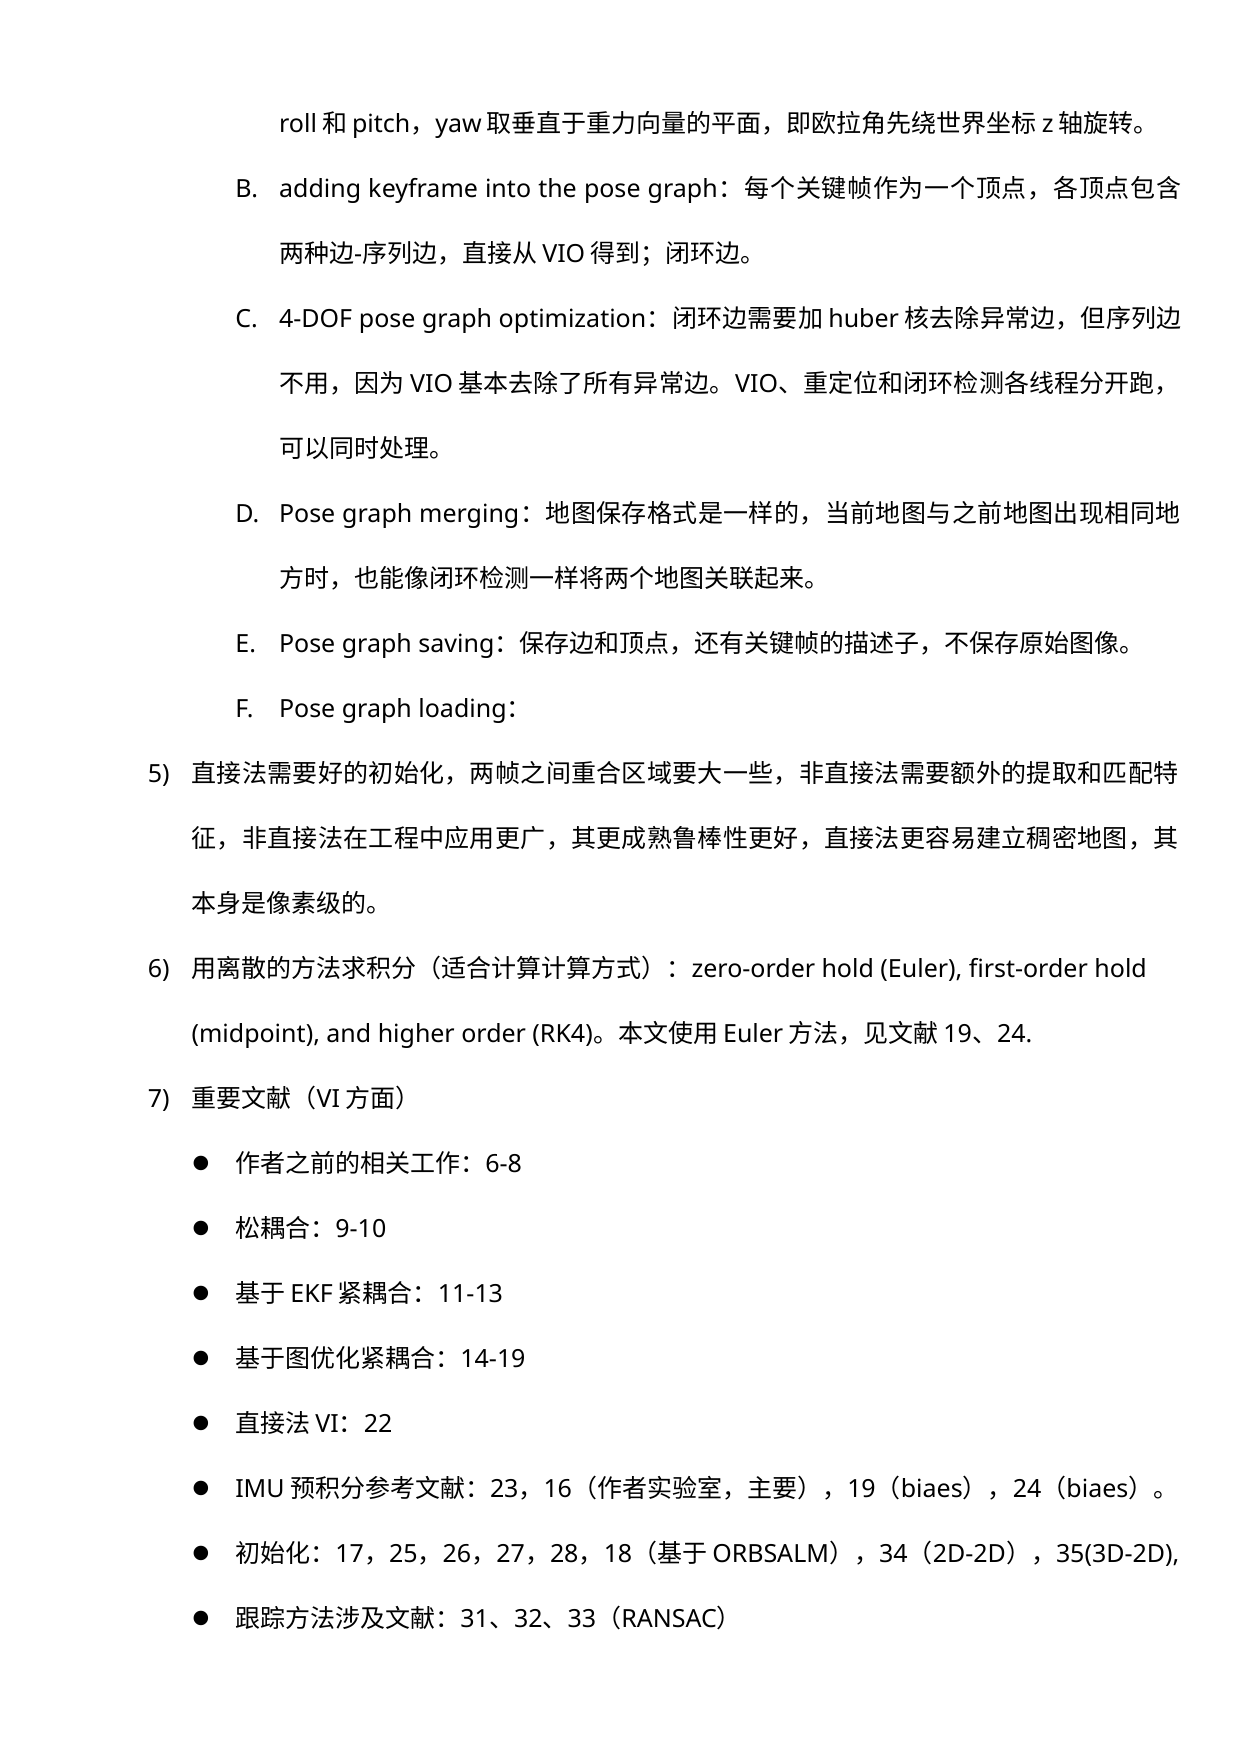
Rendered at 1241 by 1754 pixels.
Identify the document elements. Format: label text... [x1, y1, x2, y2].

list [235, 89, 1181, 154]
list 跟踪方法涉及文献：31、32、33（RANSAC） [191, 1584, 1181, 1649]
list adding keyframe into the pose graph：每个关键帧作为一个顶点，各顶点包含两种边-序列边，直接从VIO得到；闭环边。 [235, 154, 1181, 284]
list 用离散的方法求积分（适合计算计算方式）：zero-order hold (Euler), first-order hold [148, 934, 1181, 999]
list Pose graph merging：地图保存格式是一样的，当前地图与之前地图出现相同地方时，也能像闭环检测一样将两个地图关联起来。 [235, 479, 1181, 609]
list 重要文献（VI方面） [148, 1064, 1181, 1129]
list 基于图优化紧耦合：14-19 [191, 1324, 1181, 1389]
list 初始化：17，25，26，27，28，18（基于ORBSALM），34（2D-2D），35(3D-2D), [191, 1519, 1181, 1584]
list 4-DOF pose graph optimization：闭环边需要加huber核去除异常边，但序列边不用，因为VIO基本去除了所有异常边。VIO、重定位和闭环检测各线程分开跑，可以同时处理。 [235, 284, 1181, 479]
list 直接法需要好的初始化，两帧之间重合区域要大一些，非直接法需要额外的提取和匹配特征，非直接法在工程中应用更广，其更成熟鲁棒性更好，直接法更容易建立稠密地图，其本身是像素级的。 [148, 739, 1181, 934]
list 直接法VI：22 [191, 1389, 1181, 1454]
list (midpoint), and higher order (RK4)。本文使用Euler方法，见文献19、24. [191, 999, 1181, 1064]
list Pose graph loading： [235, 674, 1181, 739]
list 松耦合：9-10 [191, 1194, 1181, 1259]
list 作者之前的相关工作：6-8 [191, 1129, 1181, 1194]
list Pose graph saving：保存边和顶点，还有关键帧的描述子，不保存原始图像。 [235, 609, 1181, 674]
list IMU预积分参考文献：23，16（作者实验室，主要），19（biaes），24（biaes）。 [191, 1454, 1181, 1519]
list 基于EKF紧耦合：11-13 [191, 1259, 1181, 1324]
